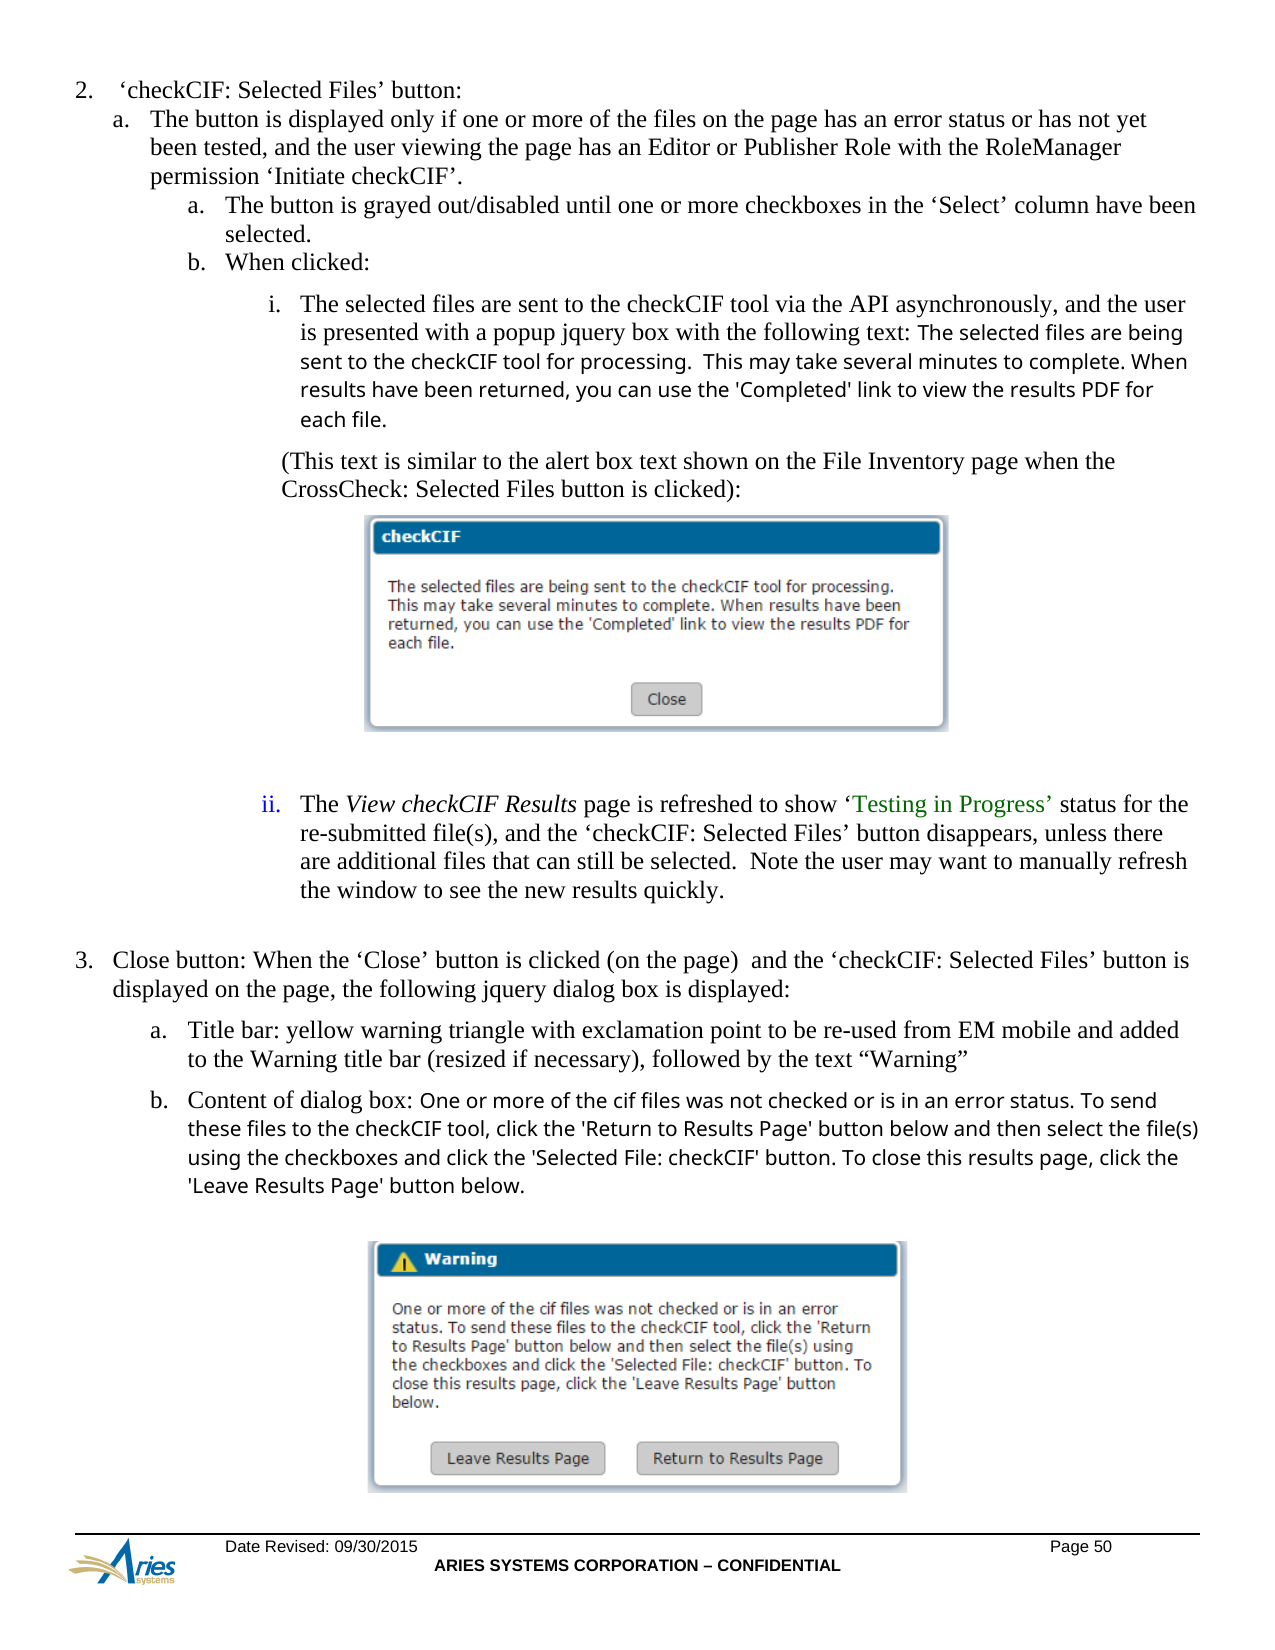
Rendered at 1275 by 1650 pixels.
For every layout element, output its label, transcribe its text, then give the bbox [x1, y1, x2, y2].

list ‘checkCIF: Selected Files’ button: [75, 75, 1200, 104]
list Close button: When the ‘Close’ button is clicked (on the page) and the ‘checkCIF: Selected Files’ button is displayed on the page, the following jquery dialog box is displayed: [75, 945, 1200, 1003]
list Title bar: yellow warning triangle with exclamation point to be re-used from EM mobile and added to the Warning title bar (resized if necessary), followed by the text “Warning” [150, 1015, 1200, 1073]
text (This text is similar to the alert box text shown on the File Inventory page when the CrossCheck: Selected Files button is clicked): [281, 446, 1200, 503]
picture [364, 515, 949, 732]
list The button is displayed only if one or more of the files on the page has an error status or has not yet been tested, and the user viewing the page has an Editor or Publisher Role with the RoleManager permission ‘Initiate checkCIF’. [112, 104, 1200, 190]
list The button is grayed out/disabled until one or more checkboxes in the ‘Select’ column have been selected. [187, 190, 1200, 247]
picture [367, 1241, 908, 1493]
list The selected files are sent to the checkCIF tool via the API asynchronously, and the user is presented with a popup jquery box with the following text: The selected files are being sent to the checkCIF tool for processing. This may take several minutes to complete. When results have been returned, you can use the 'Completed' link to view the results PDF for each file. [281, 289, 1200, 433]
list When clicked: [187, 247, 1200, 276]
picture [68, 1538, 175, 1585]
list Content of dialog box: One or more of the cif files was not checked or is in an error status. To send these files to the checkCIF tool, click the 'Return to Results Page' button below and then select the file(s) using the checkboxes and click the 'Selected File: checkCIF' button. To close this results page, click the 'Leave Results Page' button below. [150, 1085, 1200, 1200]
list The View checkCIF Results page is refreshed to show ‘Testing in Progress’ status for the re-submitted file(s), and the ‘checkCIF: Selected Files’ button disappears, unless there are additional files that can still be selected. Note the user may want to manually refresh the window to see the new results quickly. [281, 789, 1200, 933]
